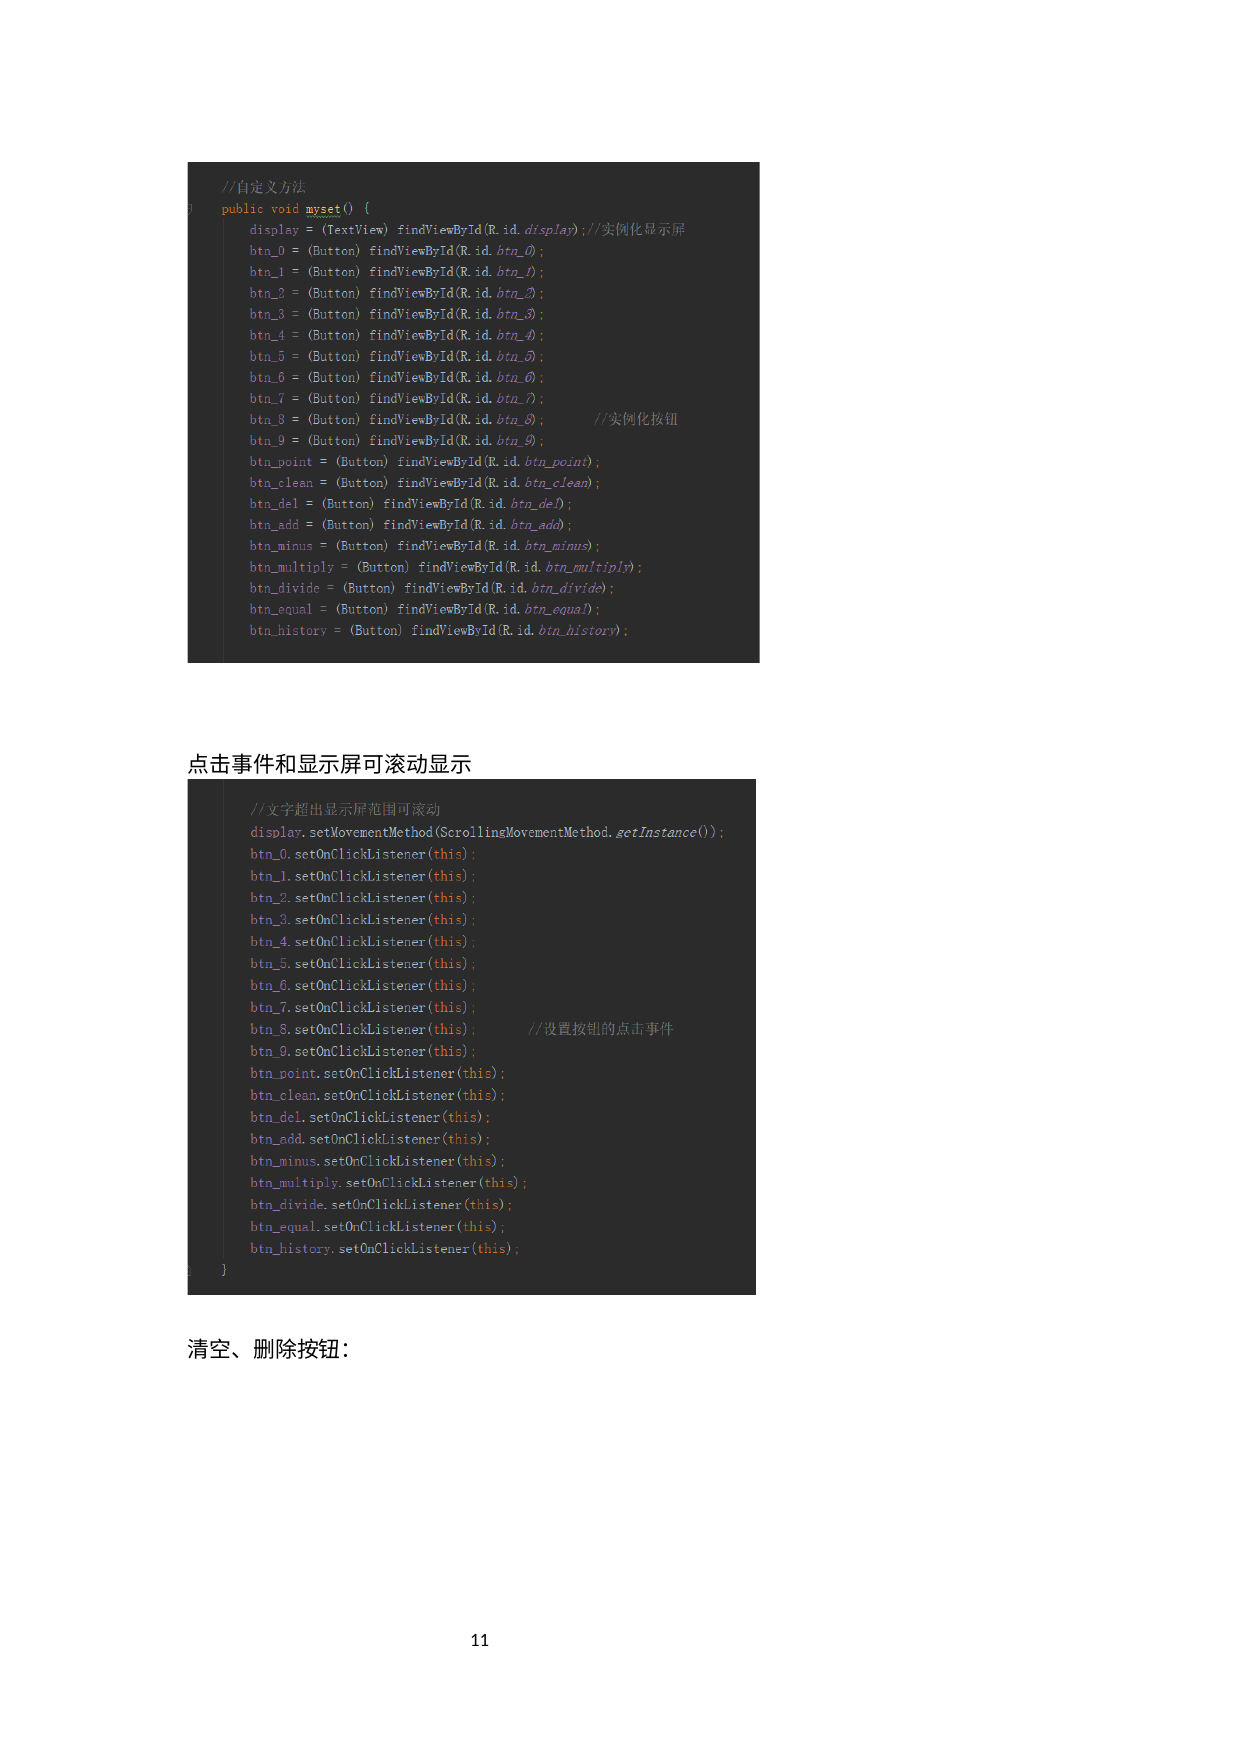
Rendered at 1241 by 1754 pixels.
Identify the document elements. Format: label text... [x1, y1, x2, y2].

picture [187, 162, 760, 663]
text 点击事件和显示屏可滚动显示 [187, 747, 1053, 779]
text 清空、删除按钮： [187, 1332, 1053, 1364]
picture [187, 779, 756, 1295]
